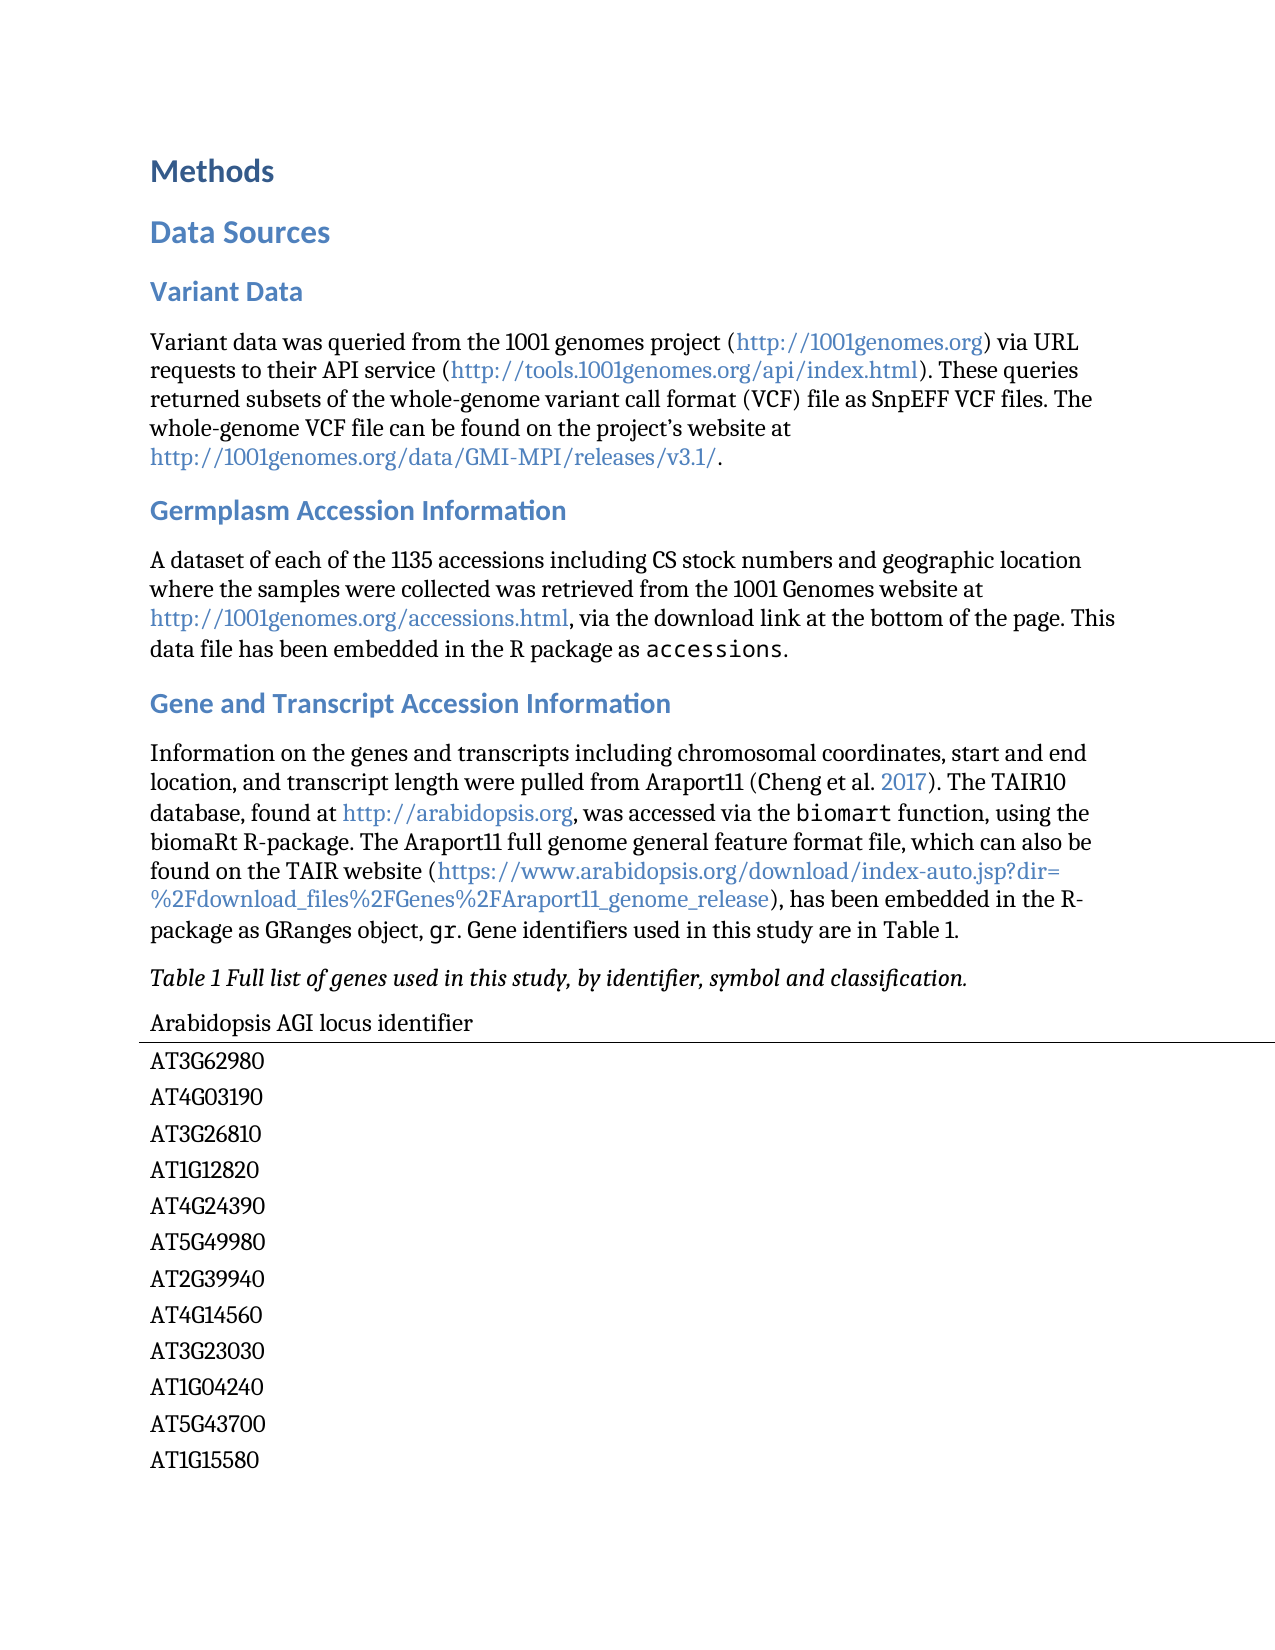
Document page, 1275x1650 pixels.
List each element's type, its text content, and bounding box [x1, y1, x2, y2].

subtitle Data Sources [150, 212, 1125, 252]
text Information on the genes and transcripts including chromosomal coordinates, start and end location, and transcript length were pulled from Araport11 (Cheng et al. 2017). The TAIR10 database, found at http://arabidopsis.org, was accessed via the biomart function, using the biomaRt R-package. The Araport11 full genome general feature format file, which can also be found on the TAIR website (https://www.arabidopsis.org/download/index-auto.jsp?dir=%2Fdownload_files%2FGenes%2FAraport11_genome_release), has been embedded in the R-package as GRanges object, gr. Gene identifiers used in this study are in Table 1. [150, 739, 1125, 945]
table_cell AT2G39940 [139, 1261, 1275, 1297]
table_cell AT4G03190 [139, 1080, 1275, 1116]
table_cell AT1G12820 [139, 1152, 1275, 1188]
table_cell AT3G23030 [139, 1333, 1275, 1369]
subtitle Germplasm Accession Information [150, 492, 1125, 528]
subtitle Gene and Transcript Accession Information [150, 685, 1125, 720]
text Table 1 Full list of genes used in this study, by identifier, symbol and classification. [150, 964, 1125, 993]
text A dataset of each of the 1135 accessions including CS stock numbers and geographic location where the samples were collected was retrieved from the 1001 Genomes website at http://1001genomes.org/accessions.html, via the download link at the bottom of the page. This data file has been embedded in the R package as accessions. [150, 546, 1125, 664]
table_cell AT4G24390 [139, 1188, 1275, 1224]
subtitle Methods [150, 150, 1125, 191]
text Variant data was queried from the 1001 genomes project (http://1001genomes.org) via URL requests to their API service (http://tools.1001genomes.org/api/index.html). These queries returned subsets of the whole-genome variant call format (VCF) file as SnpEFF VCF files. The whole-genome VCF file can be found on the project’s website at http://1001genomes.org/data/GMI-MPI/releases/v3.1/. [150, 327, 1125, 471]
table_header Arabidopsis AGI locus identifier [139, 1005, 1275, 1042]
table_cell AT3G62980 [139, 1043, 1275, 1079]
table_cell AT4G14560 [139, 1297, 1275, 1333]
table_cell AT1G04240 [139, 1370, 1275, 1406]
table_cell AT5G49980 [139, 1225, 1275, 1261]
table_cell AT1G15580 [139, 1442, 1275, 1478]
table_cell AT5G43700 [139, 1406, 1275, 1442]
table_cell AT3G26810 [139, 1116, 1275, 1152]
subtitle Variant Data [150, 273, 1125, 309]
